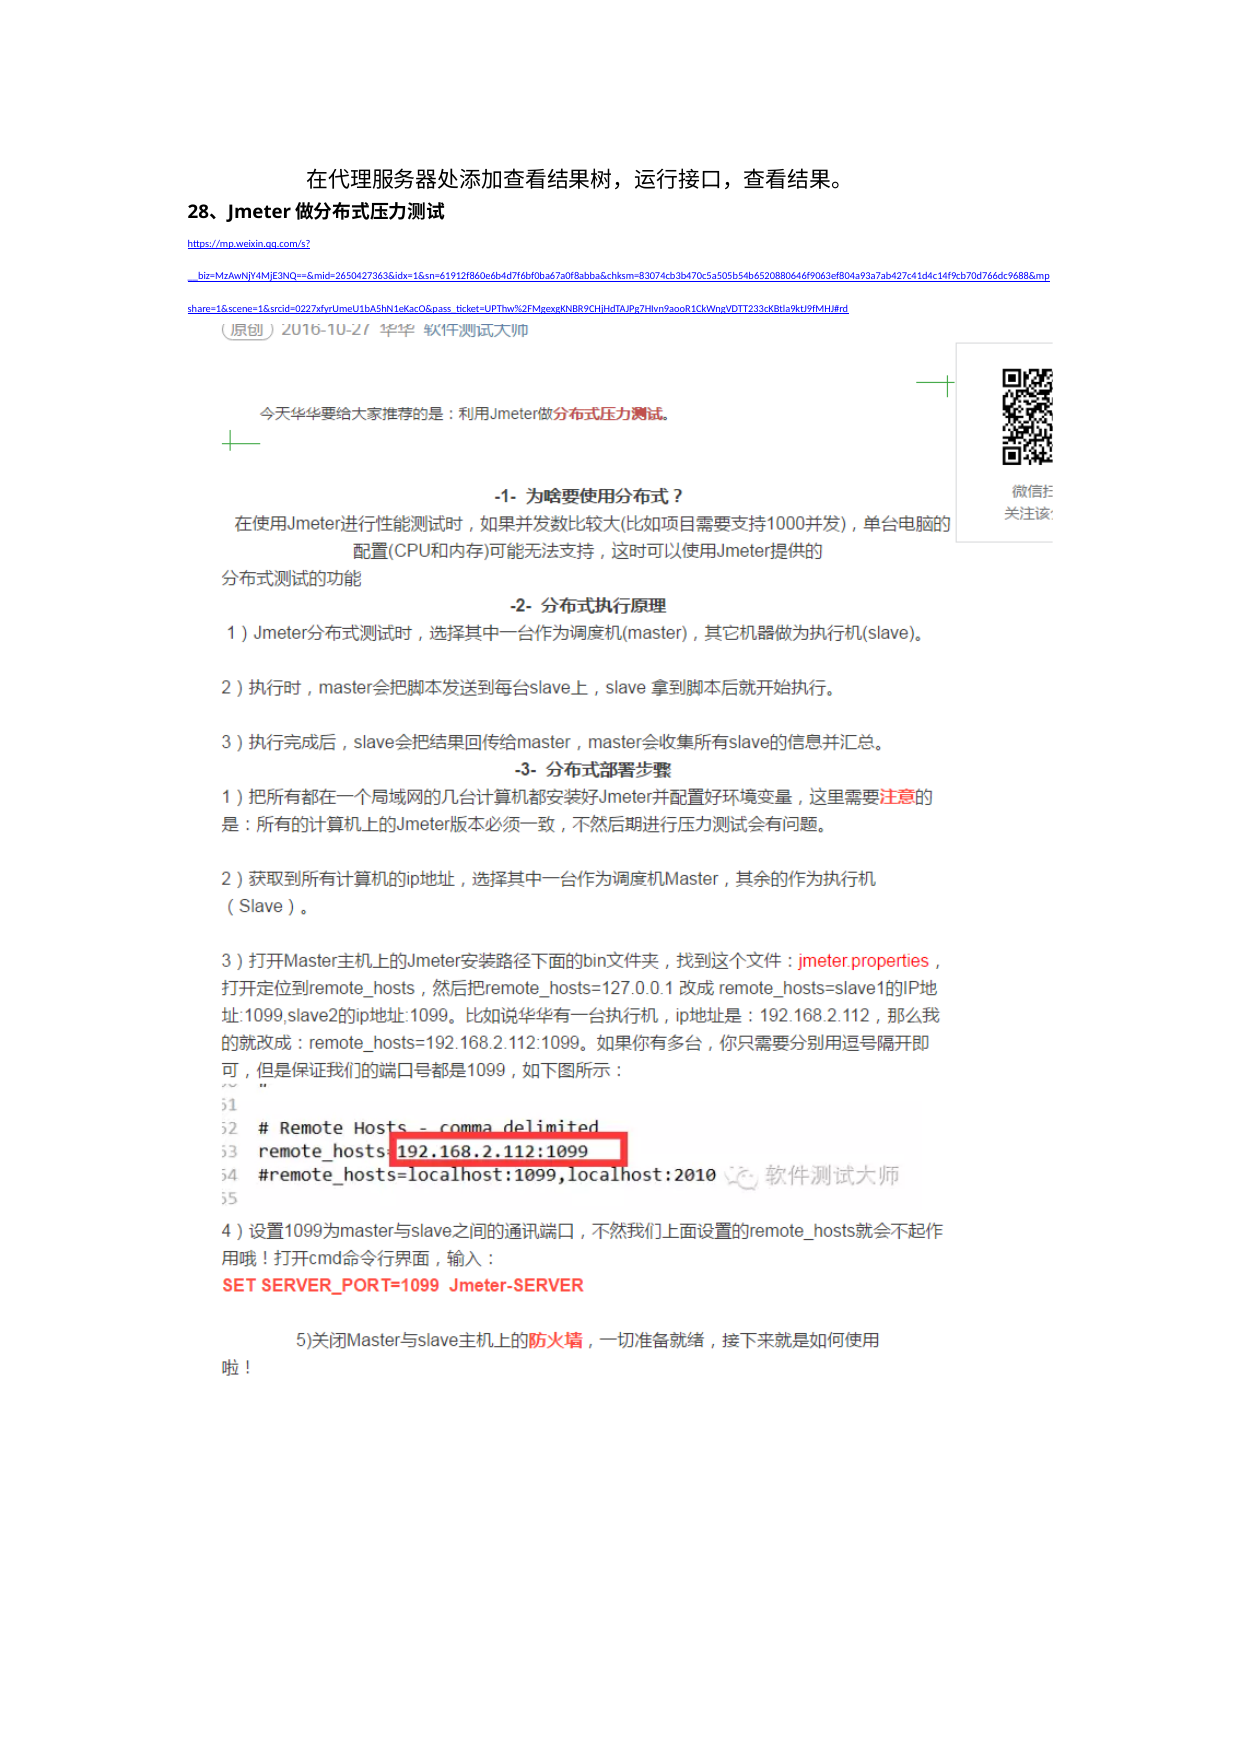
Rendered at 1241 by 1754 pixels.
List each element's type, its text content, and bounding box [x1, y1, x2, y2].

list 在代理服务器处添加查看结果树，运行接口，查看结果。 [306, 162, 1053, 194]
picture [187, 324, 1053, 1391]
text https://mp.weixin.qq.com/s?__biz=MzAwNjY4MjE3NQ==&mid=2650427363&idx=1&sn=61912f860e6b4d7f6bf0ba67a0f8abba&chksm=83074cb3b470c5a505b54b6520880646f9063ef804a93a7ab427c41d4c14f9cb70d766dc9688&mpshare=1&scene=1&srcid=0227xfyrUmeU1bA5hN1eKacO&pass_ticket=UPThw%2FMgexgKNBR9CHjHdTAJPg7HIvn9aooR1CkWngVDTT233cKBtla9ktJ9fMHJ#rd [187, 227, 1053, 324]
subtitle 28、Jmeter做分布式压力测试 [187, 194, 1053, 227]
